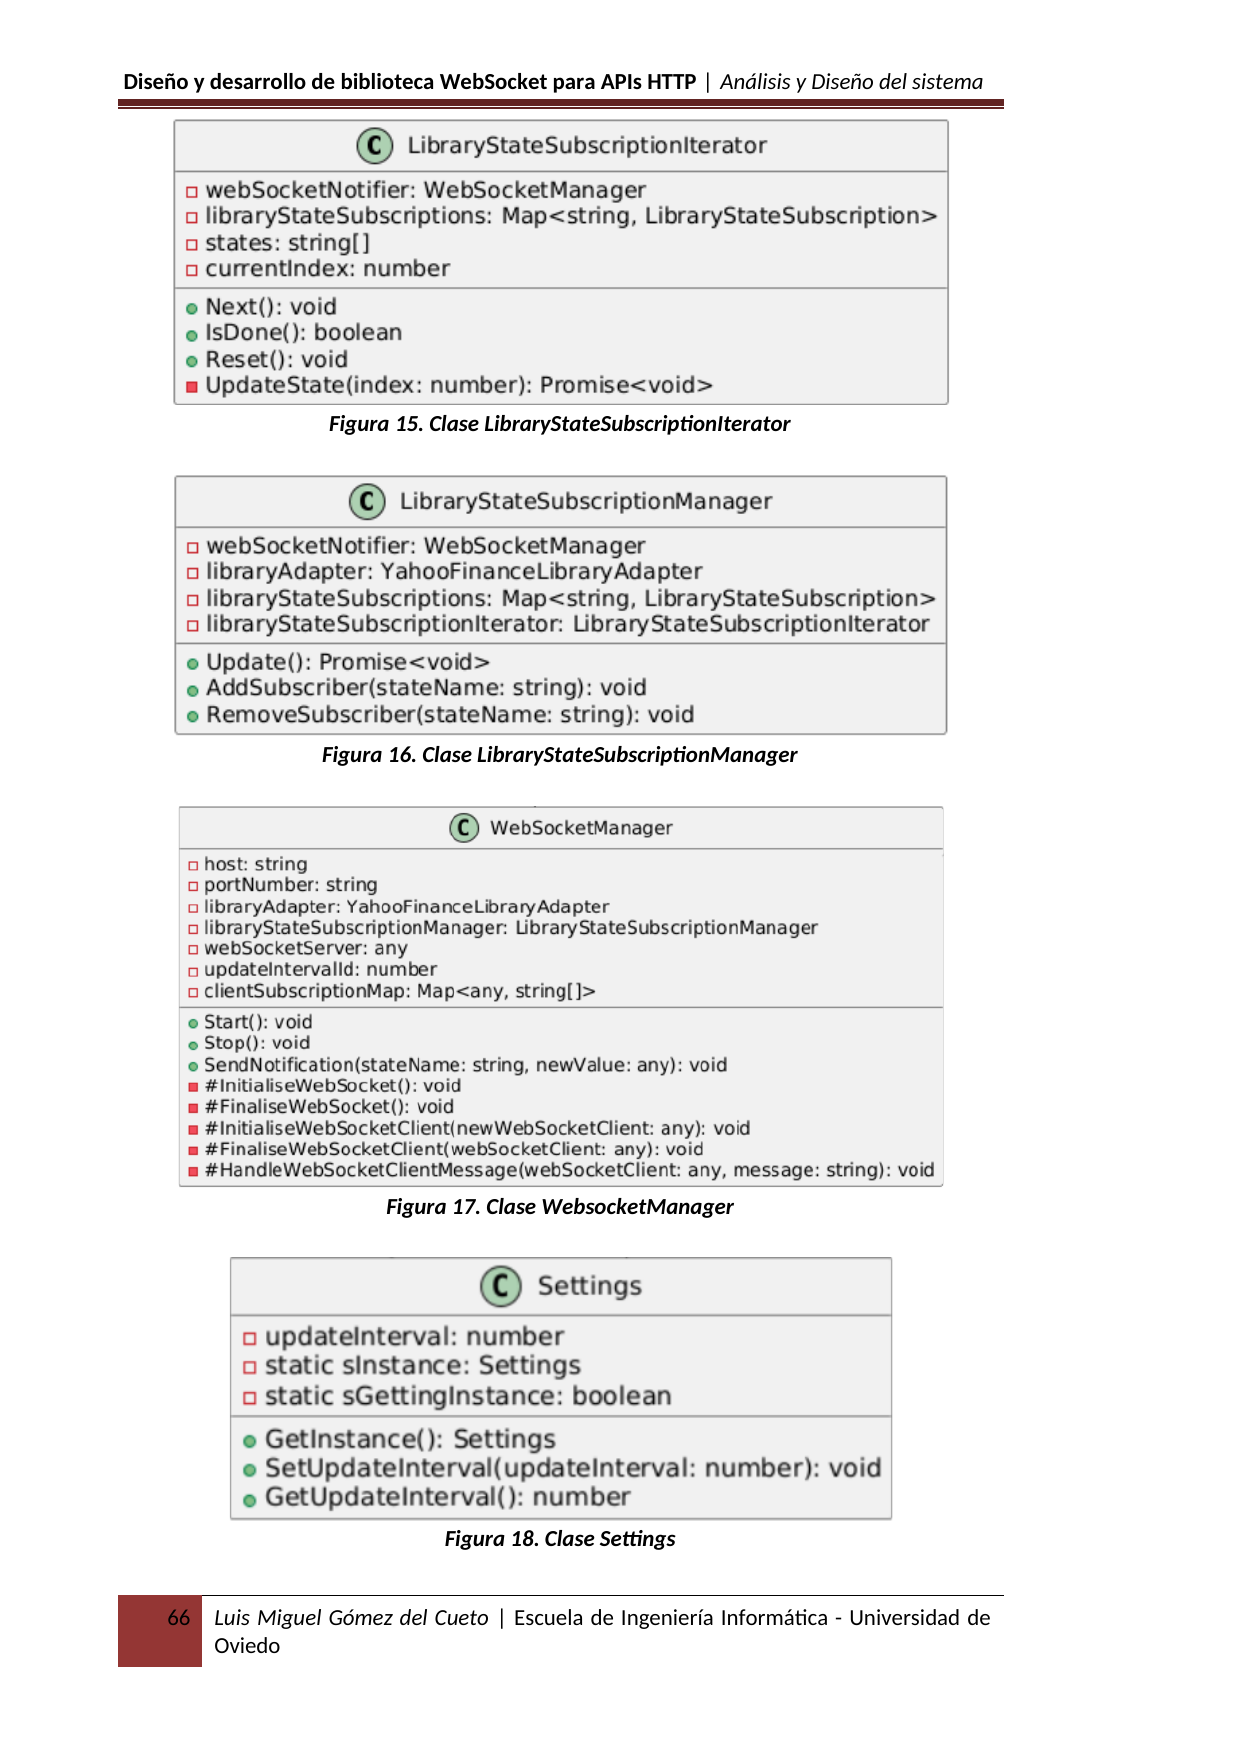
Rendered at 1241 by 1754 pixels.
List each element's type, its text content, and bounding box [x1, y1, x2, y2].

picture [172, 118, 950, 405]
text Figura 15. Clase LibraryStateSubscriptionIterator [118, 409, 1004, 437]
text Figura 17. Clase WebsocketManager [118, 1192, 1004, 1220]
text Figura 16. Clase LibraryStateSubscriptionManager [118, 741, 1004, 768]
picture [173, 474, 949, 737]
text Figura 18. Clase Settings [118, 1524, 1004, 1553]
picture [178, 806, 944, 1188]
picture [229, 1257, 893, 1521]
